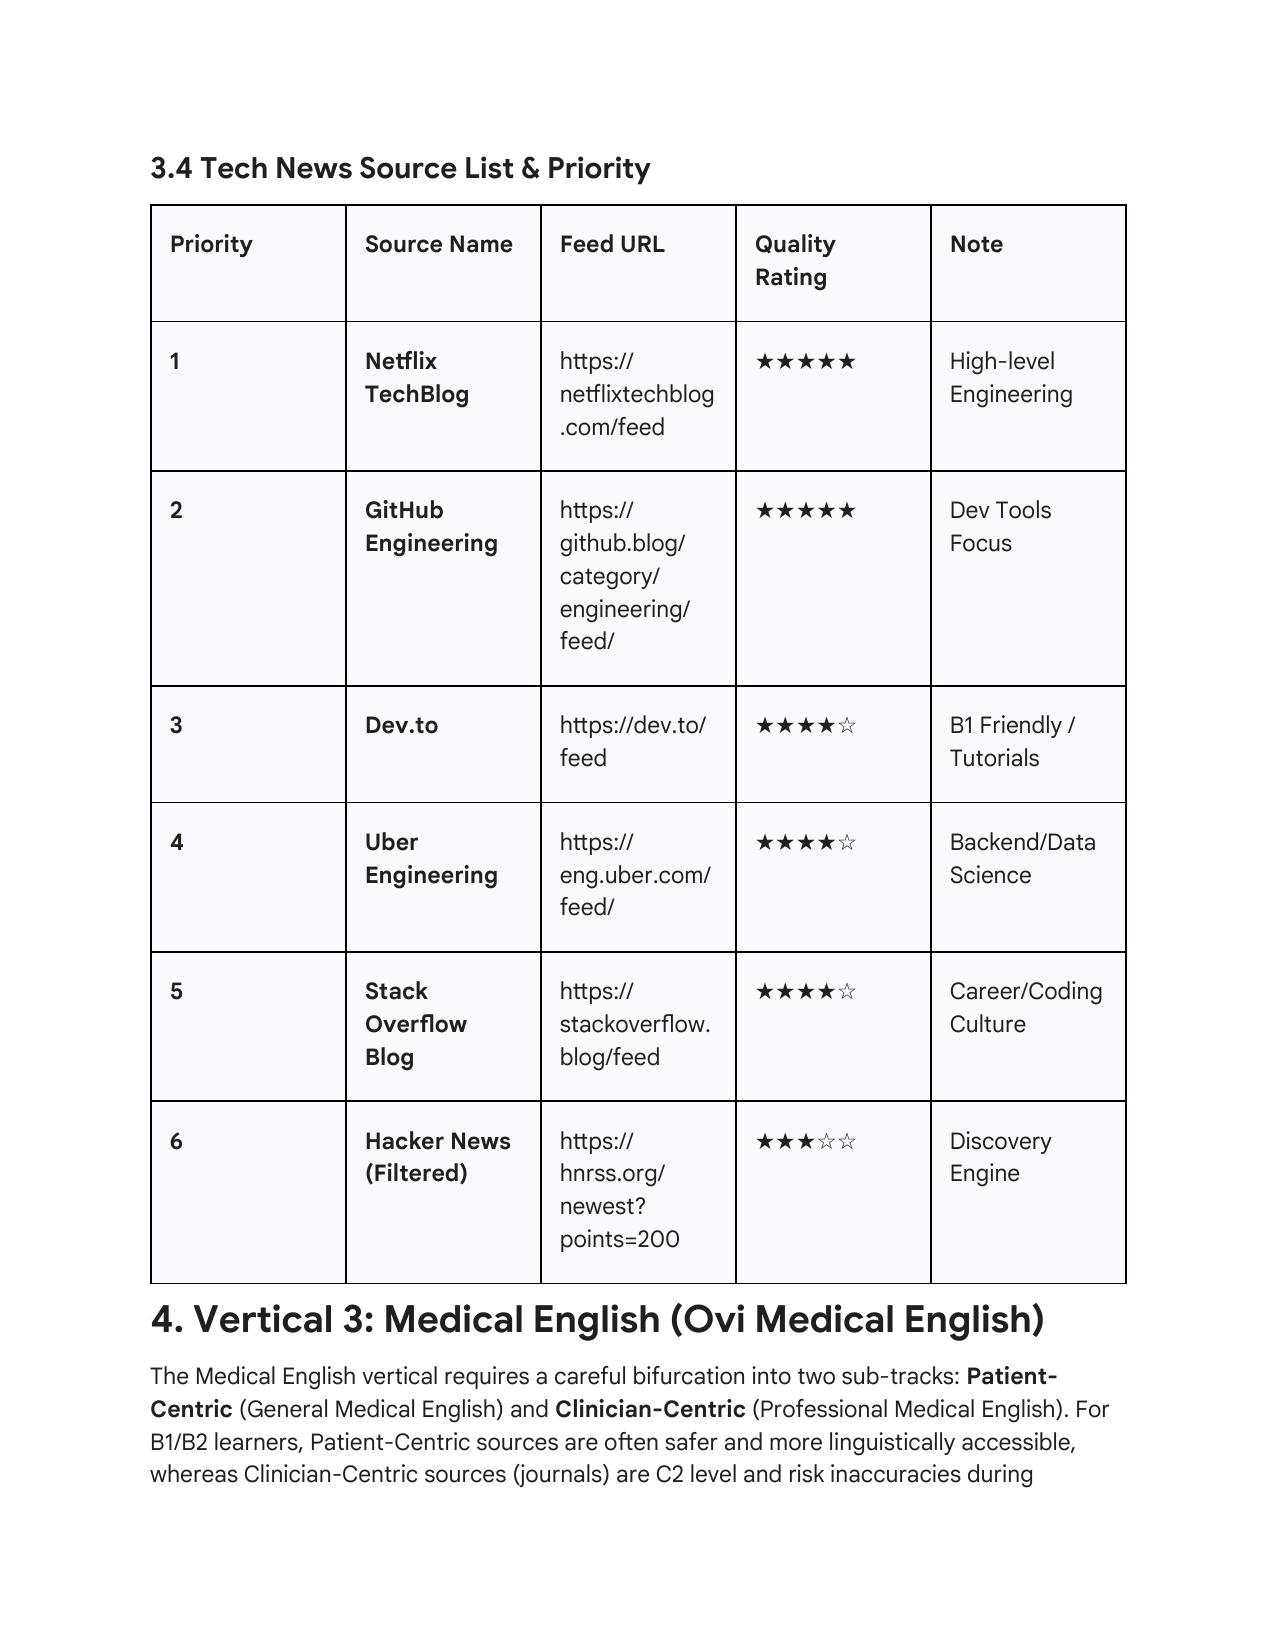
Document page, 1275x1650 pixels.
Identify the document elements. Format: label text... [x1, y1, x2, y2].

table_cell https://stackoverflow.blog/feed [542, 953, 735, 1100]
table_cell ★★★★★ [737, 322, 930, 470]
table_cell Discovery Engine [932, 1102, 1125, 1282]
table_cell 6 [152, 1102, 345, 1282]
table_header Priority [152, 206, 345, 321]
table_cell ★★★★☆ [737, 953, 930, 1100]
table_cell Career/Coding Culture [932, 953, 1125, 1100]
table_header Feed URL [542, 206, 735, 321]
table_cell Netflix TechBlog [347, 322, 540, 470]
table_cell 1 [152, 322, 345, 470]
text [150, 1363, 1125, 1489]
subtitle 4. Vertical 3: Medical English (Ovi Medical English) [150, 1297, 1125, 1343]
table_cell Backend/Data Science [932, 803, 1125, 951]
table_cell ★★★★☆ [737, 687, 930, 802]
table_cell B1 Friendly / Tutorials [932, 687, 1125, 802]
table_cell https://netflixtechblog.com/feed [542, 322, 735, 470]
table_cell Dev Tools Focus [932, 472, 1125, 685]
subtitle 3.4 Tech News Source List & Priority [150, 150, 1125, 187]
table_cell ★★★☆☆ [737, 1102, 930, 1282]
table_cell https://github.blog/category/engineering/feed/ [542, 472, 735, 685]
table_cell High-level Engineering [932, 322, 1125, 470]
table_cell ★★★★★ [737, 472, 930, 685]
table_cell 3 [152, 687, 345, 802]
table_cell 2 [152, 472, 345, 685]
table_cell 5 [152, 953, 345, 1100]
table_header Source Name [347, 206, 540, 321]
table_cell https://dev.to/feed [542, 687, 735, 802]
table_cell Stack Overflow Blog [347, 953, 540, 1100]
table_cell Dev.to [347, 687, 540, 802]
table_cell https://hnrss.org/newest?points=200 [542, 1102, 735, 1282]
table_cell https://eng.uber.com/feed/ [542, 803, 735, 951]
table_cell 4 [152, 803, 345, 951]
table_header Quality Rating [737, 206, 930, 321]
table_cell ★★★★☆ [737, 803, 930, 951]
table_cell GitHub Engineering [347, 472, 540, 685]
table_cell Uber Engineering [347, 803, 540, 951]
table_header Note [932, 206, 1125, 321]
table_cell Hacker News (Filtered) [347, 1102, 540, 1282]
